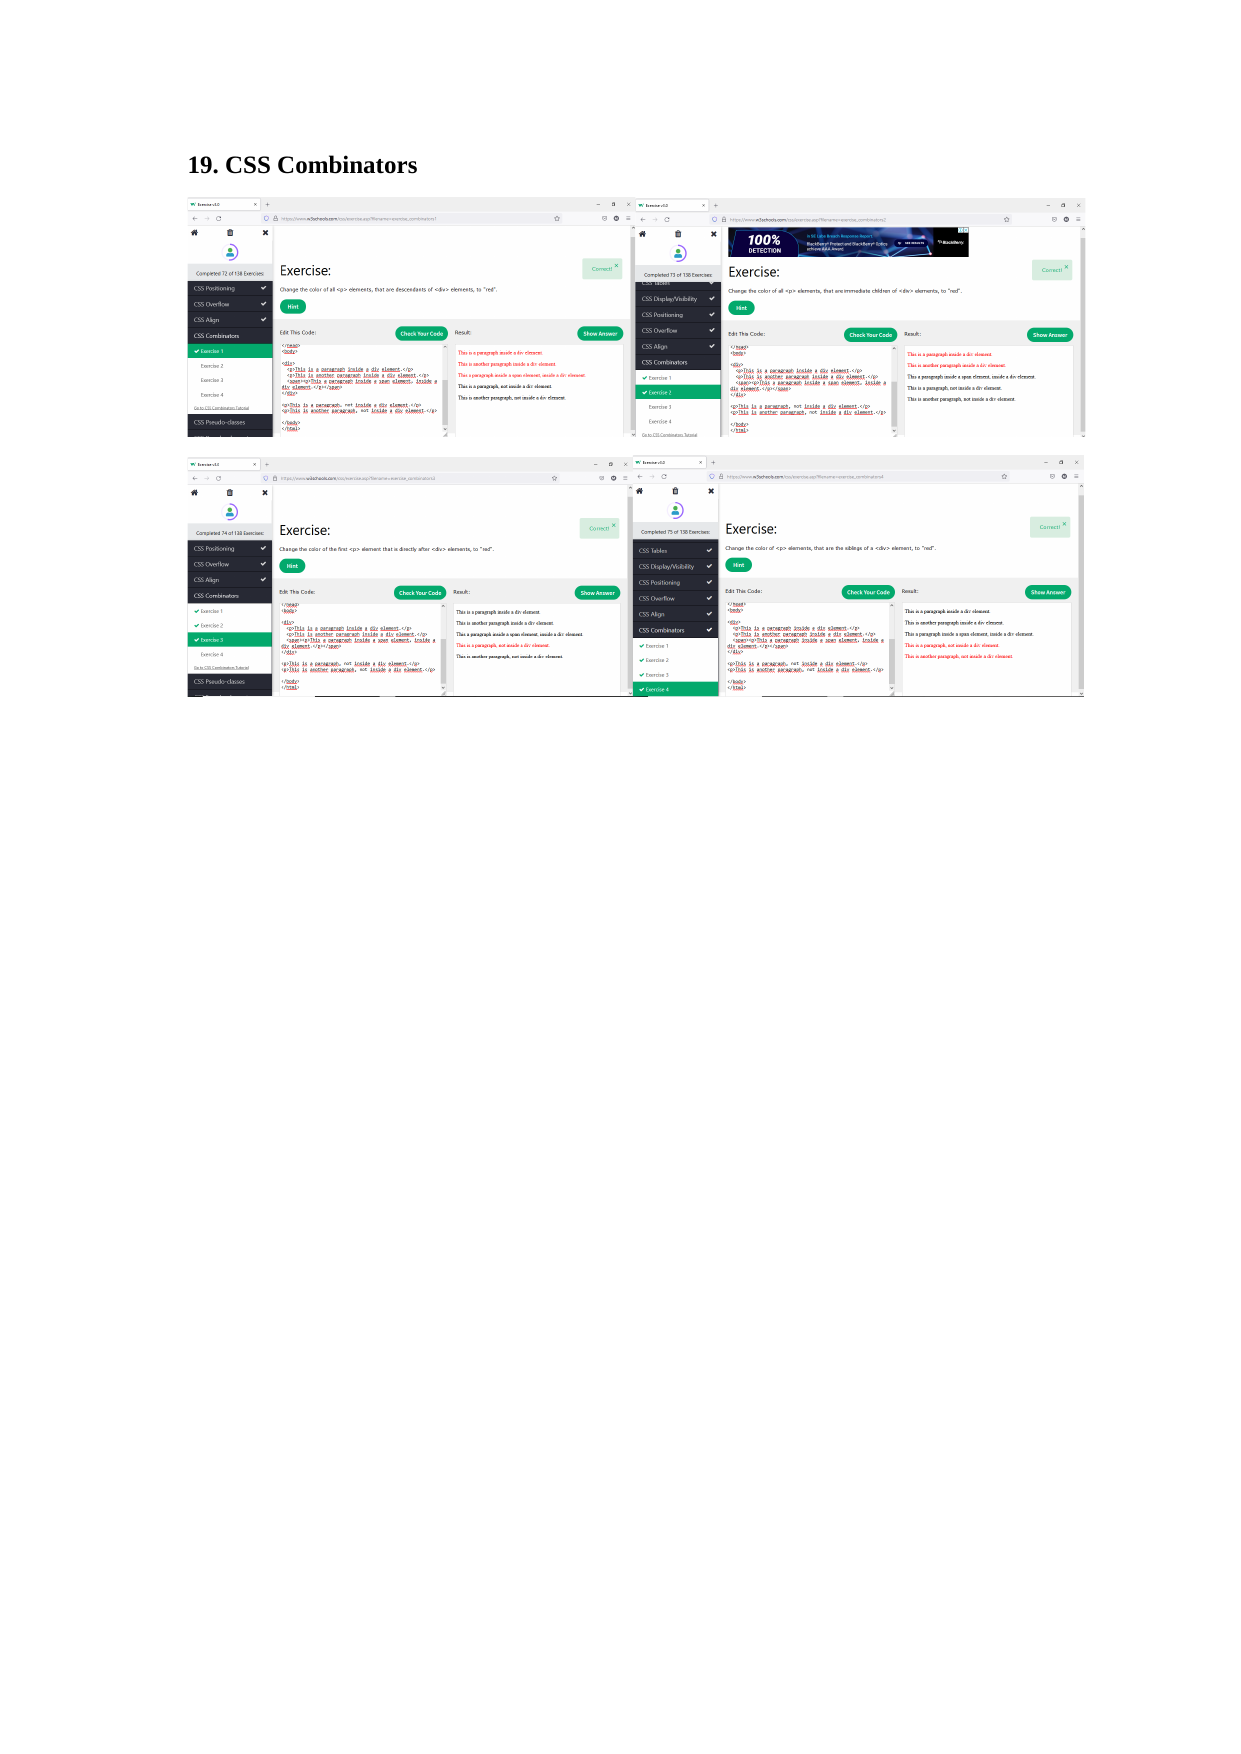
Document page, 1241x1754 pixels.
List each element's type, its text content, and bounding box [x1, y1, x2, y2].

list CSS Combinators [187, 150, 1090, 179]
picture [187, 455, 1084, 697]
picture [187, 197, 1086, 437]
